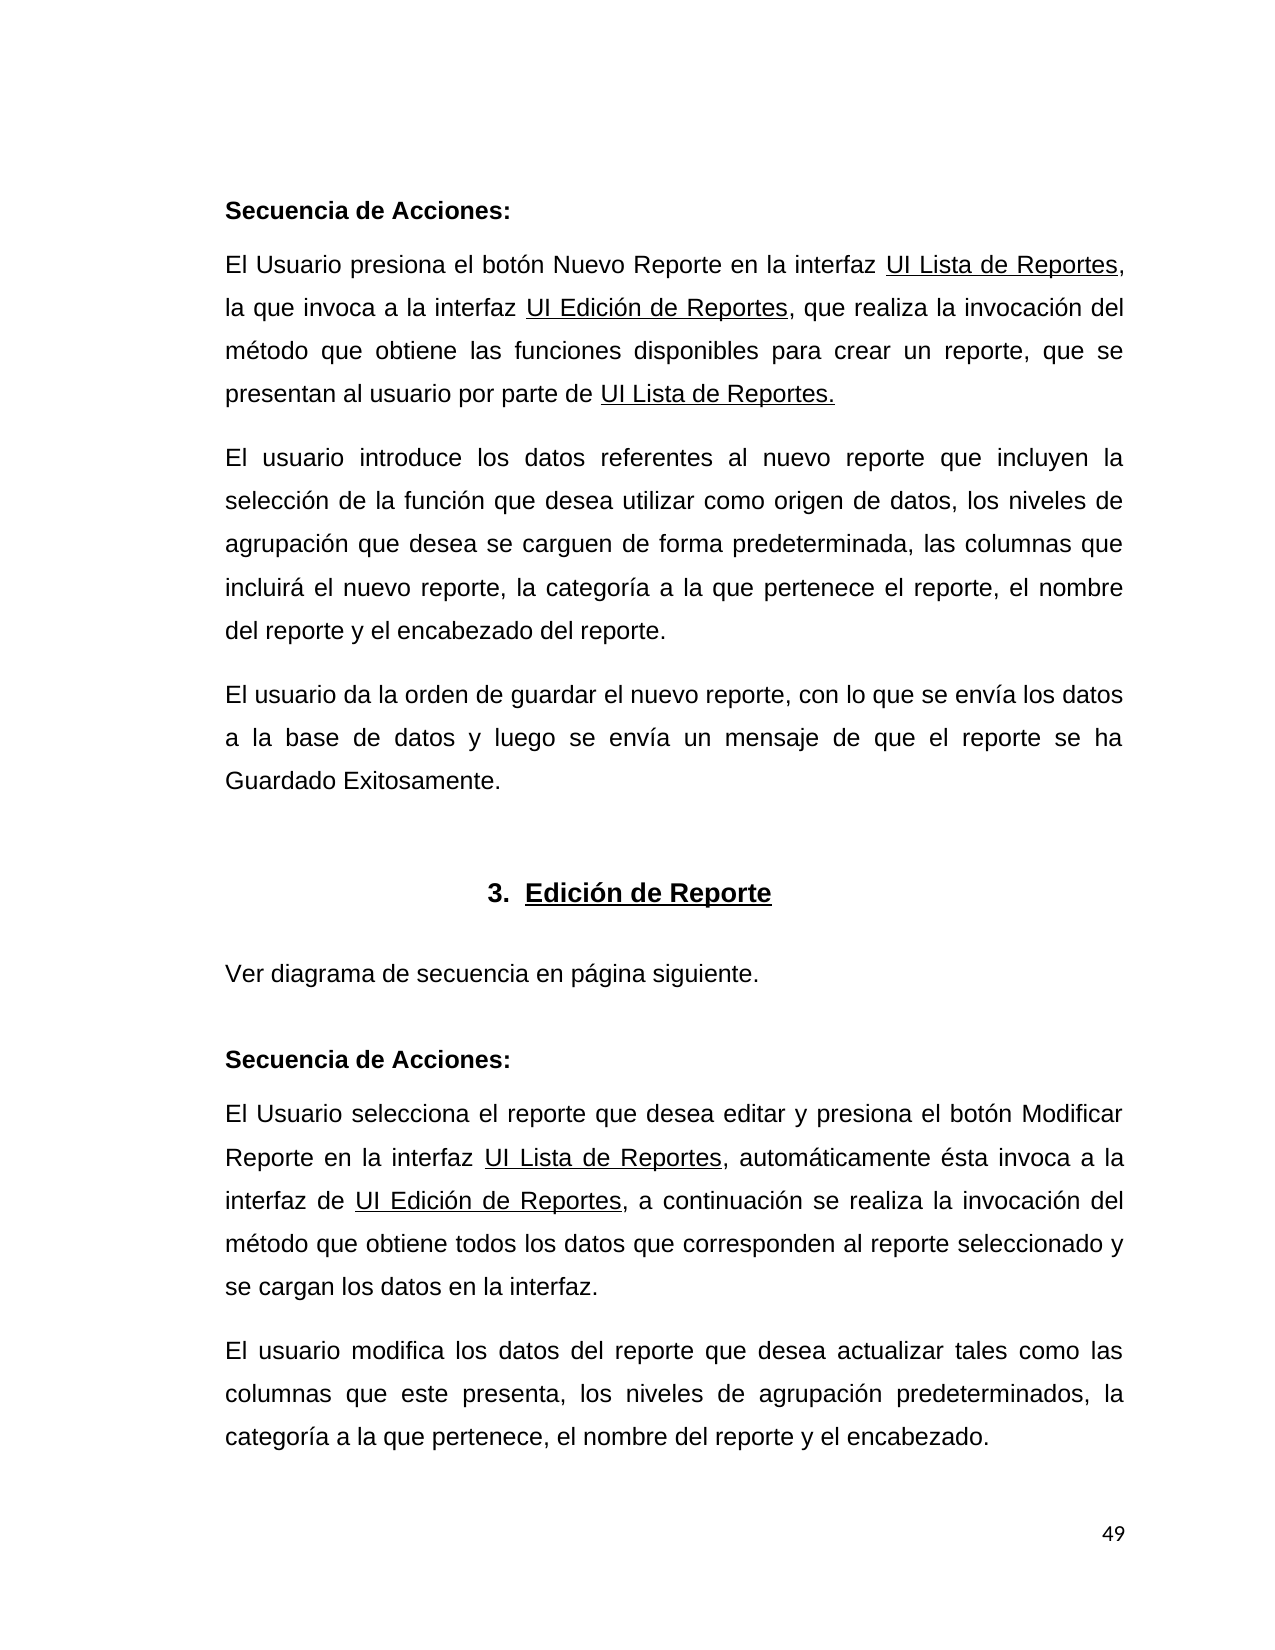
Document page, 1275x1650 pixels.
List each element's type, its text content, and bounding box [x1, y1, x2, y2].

text El usuario da la orden de guardar el nuevo reporte, con lo que se envía los datos a la base de datos y luego se envía un mensaje de que el reporte se ha Guardado Exitosamente. [225, 680, 1125, 795]
subtitle Edición de Reporte [487, 877, 1125, 908]
text El usuario introduce los datos referentes al nuevo reporte que incluyen la selección de la función que desea utilizar como origen de datos, los niveles de agrupación que desea se carguen de forma predeterminada, las columnas que incluirá el nuevo reporte, la categoría a la que pertenece el reporte, el nombre del reporte y el encabezado del reporte. [225, 443, 1125, 644]
text Secuencia de Acciones: [225, 1046, 1125, 1074]
text El usuario modifica los datos del reporte que desea actualizar tales como las columnas que este presenta, los niveles de agrupación predeterminados, la categoría a la que pertenece, el nombre del reporte y el encabezado. [225, 1336, 1125, 1451]
text Secuencia de Acciones: [225, 196, 1125, 225]
text El Usuario selecciona el reporte que desea editar y presiona el botón Modificar Reporte en la interfaz UI Lista de Reportes, automáticamente ésta invoca a la interfaz de UI Edición de Reportes, a continuación se realiza la invocación del método que obtiene todos los datos que corresponden al reporte seleccionado y se cargan los datos en la interfaz. [225, 1099, 1125, 1301]
text El Usuario presiona el botón Nuevo Reporte en la interfaz UI Lista de Reportes, la que invoca a la interfaz UI Edición de Reportes, que realiza la invocación del método que obtiene las funciones disponibles para crear un reporte, que se presentan al usuario por parte de UI Lista de Reportes. [225, 250, 1125, 408]
text Ver diagrama de secuencia en página siguiente. [225, 959, 1125, 987]
